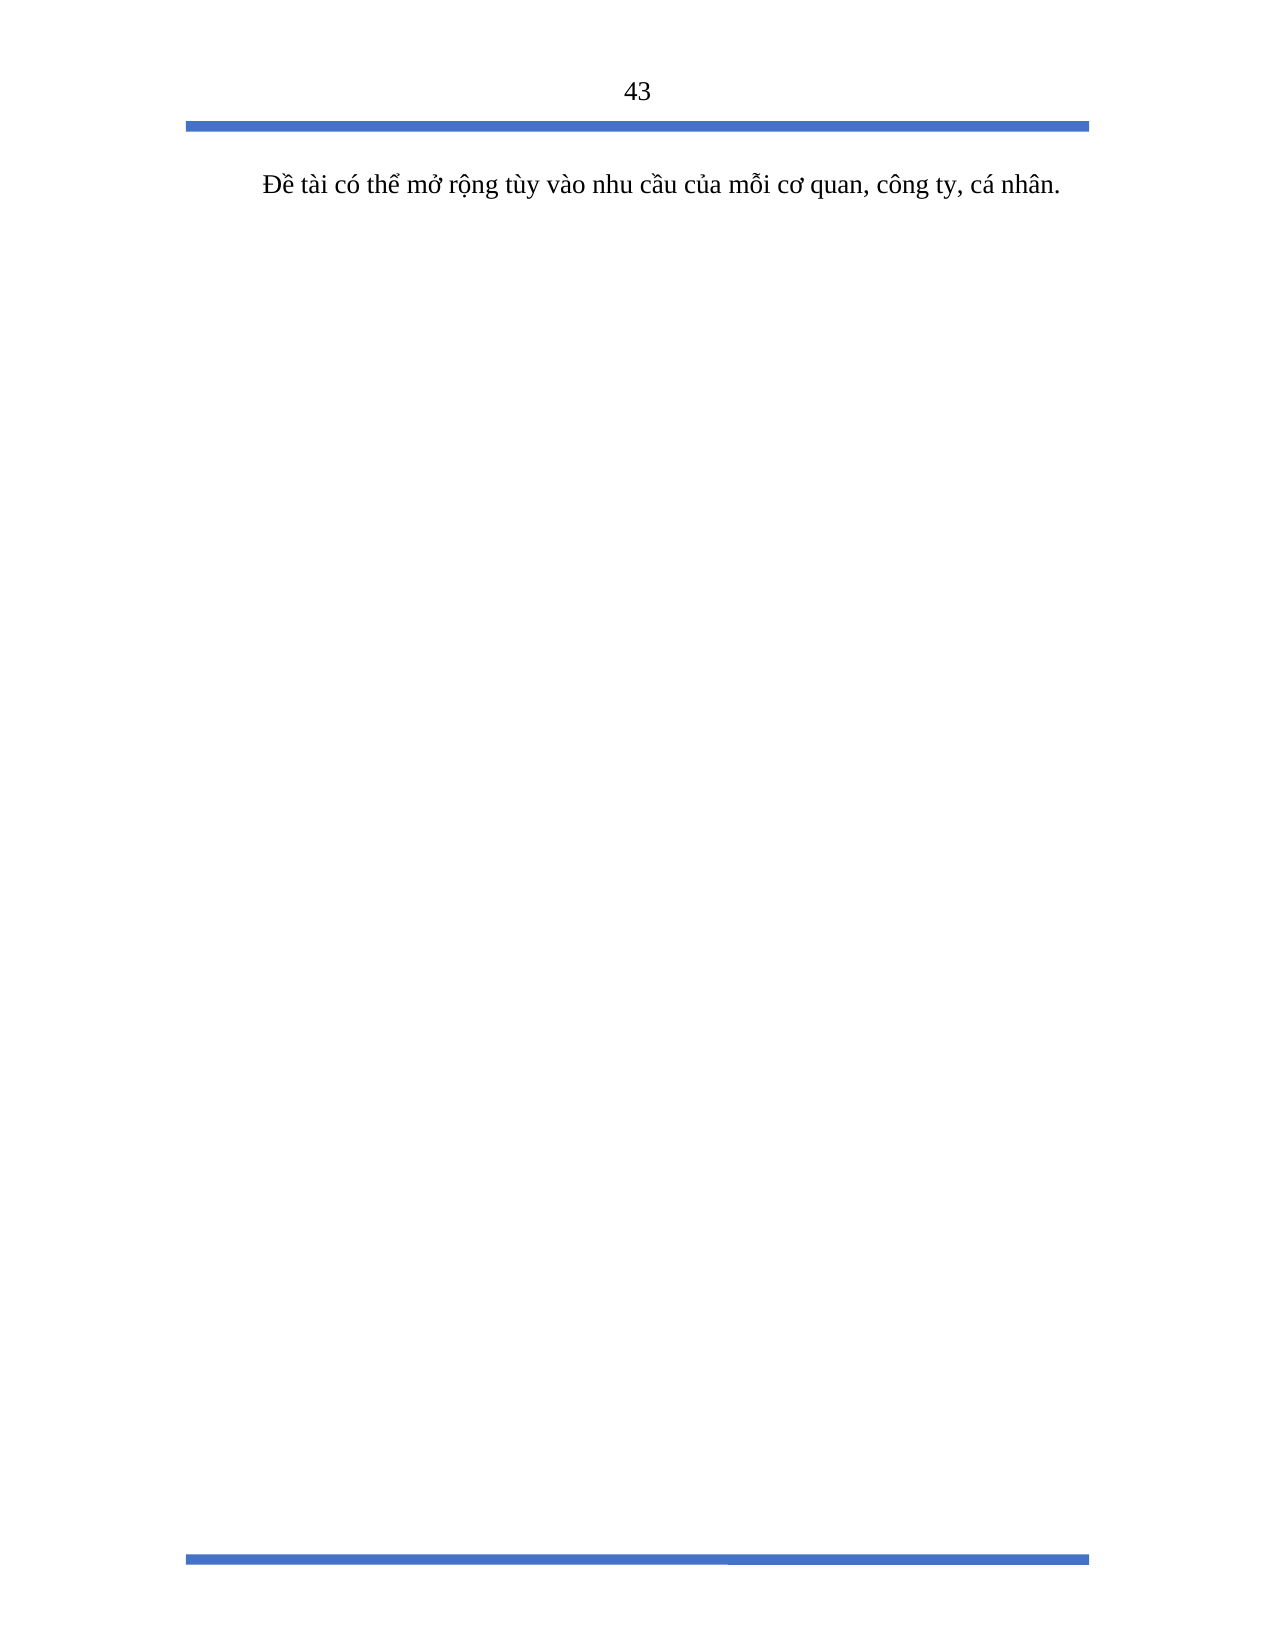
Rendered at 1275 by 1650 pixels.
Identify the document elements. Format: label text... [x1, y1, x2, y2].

text Đề tài có thể mở rộng tùy vào nhu cầu của mỗi cơ quan, công ty, cá nhân. [225, 168, 1125, 199]
